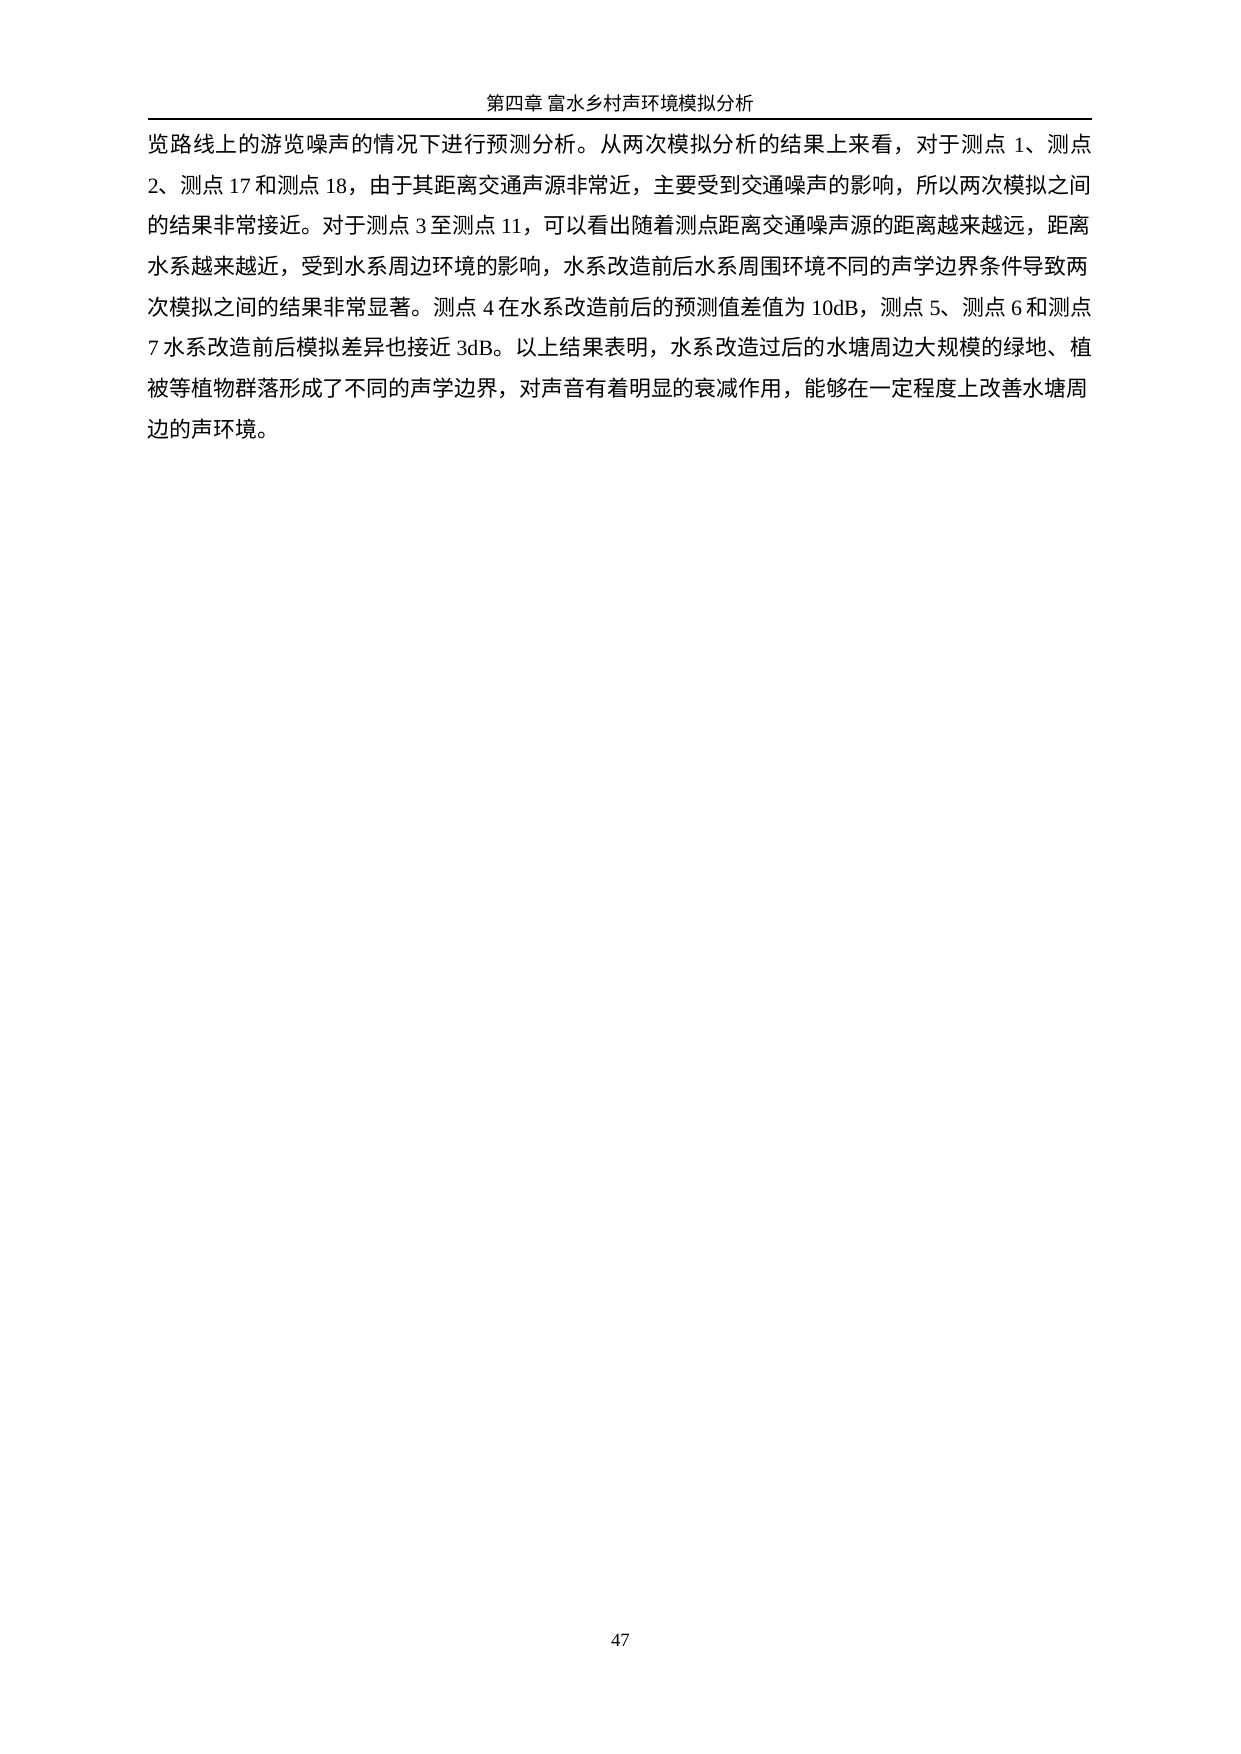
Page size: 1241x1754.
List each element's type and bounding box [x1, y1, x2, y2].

text [148, 127, 1092, 444]
